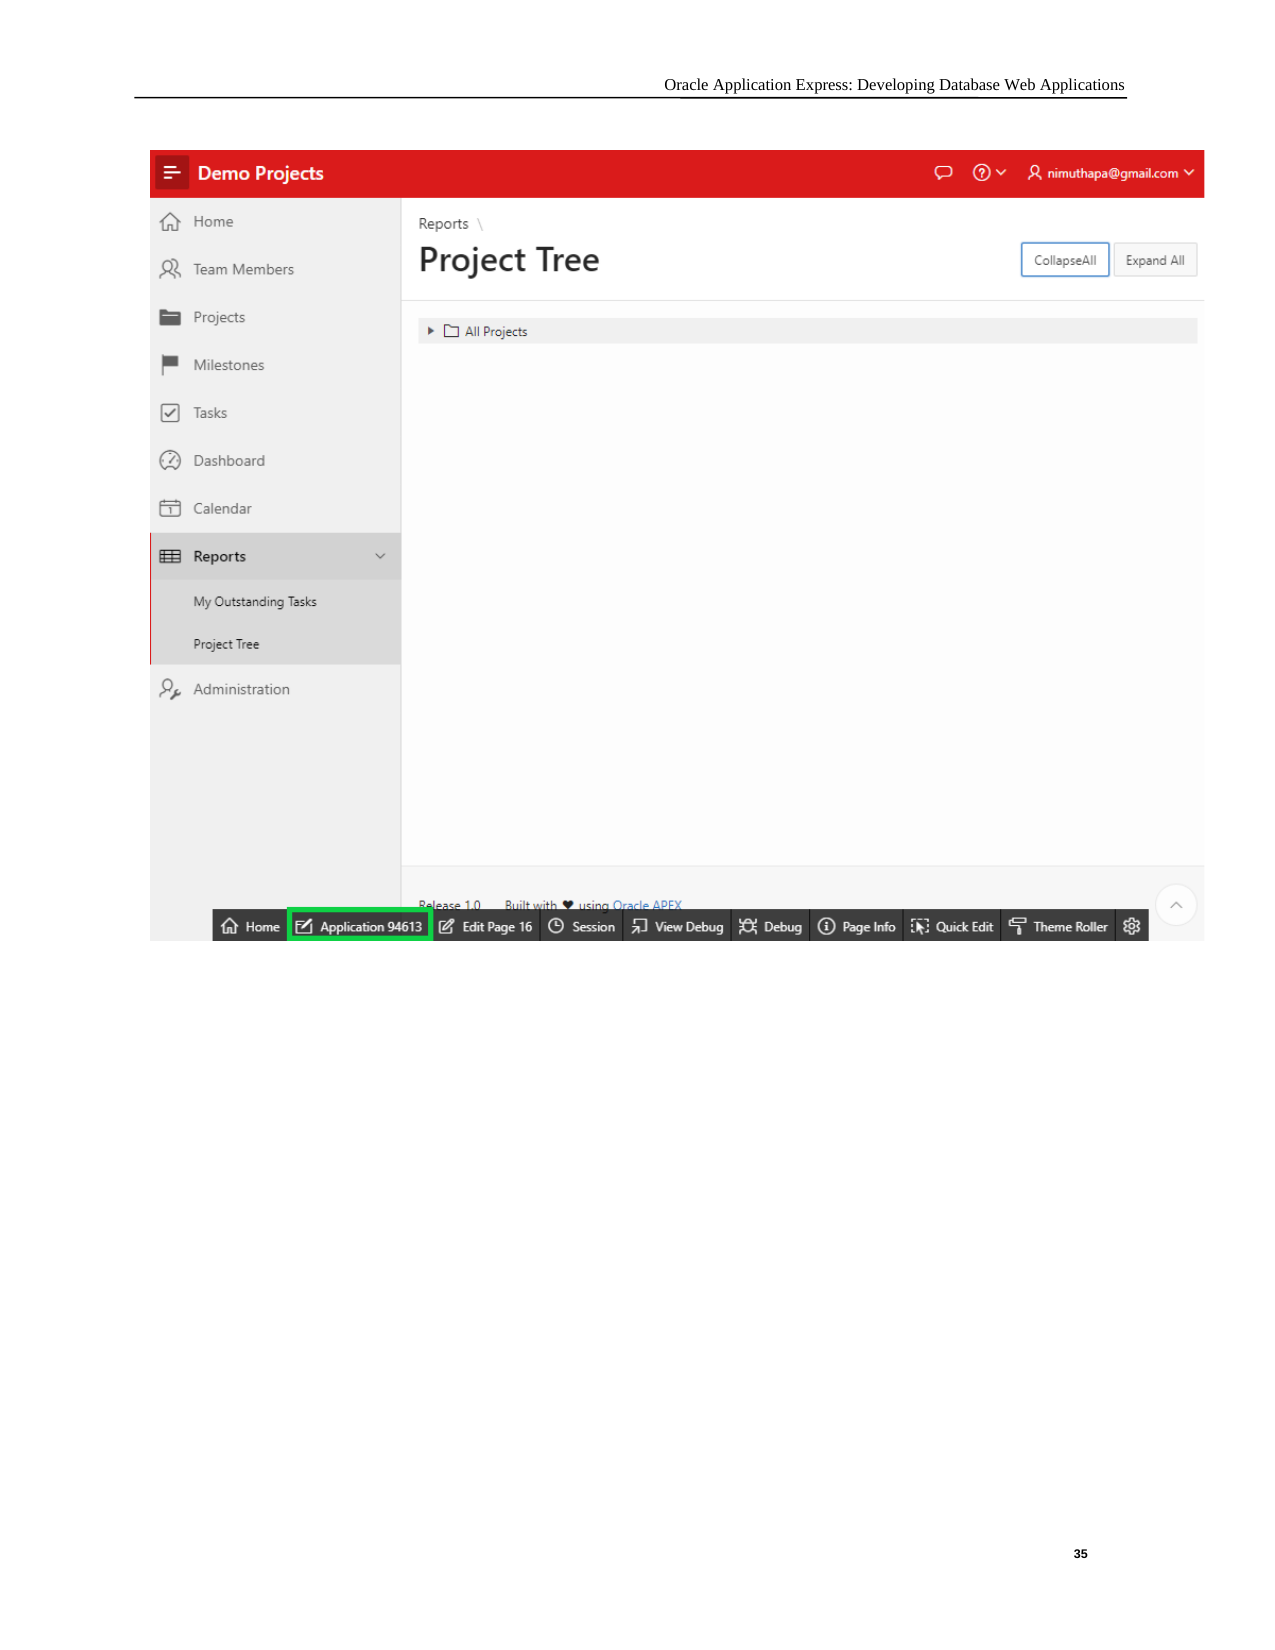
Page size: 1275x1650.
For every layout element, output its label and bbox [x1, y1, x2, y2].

picture [150, 150, 1205, 941]
